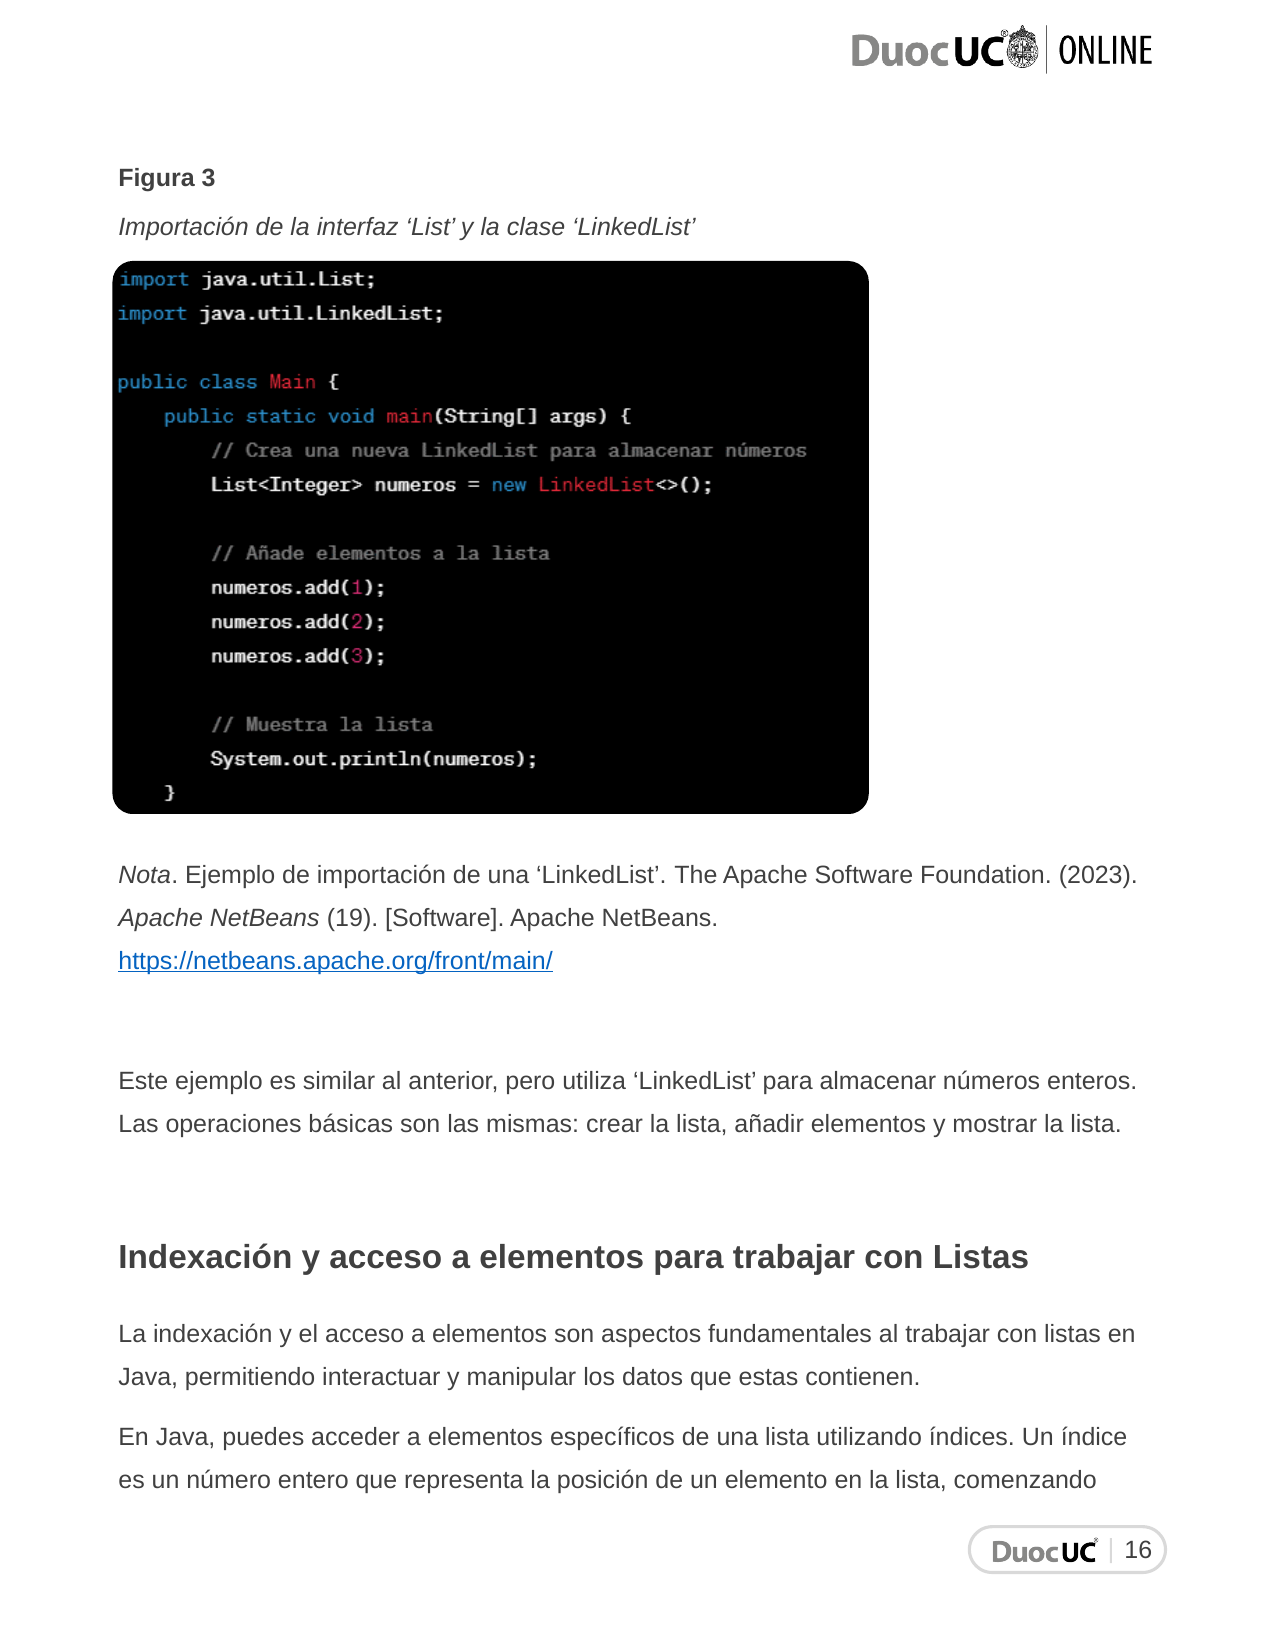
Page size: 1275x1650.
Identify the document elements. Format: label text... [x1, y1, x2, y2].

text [118, 1422, 1152, 1494]
text Este ejemplo es similar al anterior, pero utiliza ‘LinkedList’ para almacenar números enteros. Las operaciones básicas son las mismas: crear la lista, añadir elementos y mostrar la lista. [118, 1066, 1152, 1137]
picture [979, 1571, 1112, 1576]
text Nota. Ejemplo de importación de una ‘LinkedList’. The Apache Software Foundation. (2023). Apache NetBeans (19). [Software]. Apache NetBeans. https://netbeans.apache.org/front/main/ [118, 860, 1152, 975]
text La indexación y el acceso a elementos son aspectos fundamentales al trabajar con listas en Java, permitiendo interactuar y manipular los datos que estas contienen. [118, 1319, 1152, 1391]
picture [112, 260, 869, 814]
subtitle Indexación y acceso a elementos para trabajar con Listas [118, 1237, 1152, 1275]
text Importación de la interfaz ‘List’ y la clase ‘LinkedList’ [118, 212, 1152, 241]
picture [979, 1529, 1112, 1570]
picture [832, 0, 1172, 92]
text Figura 3 [118, 162, 1152, 191]
